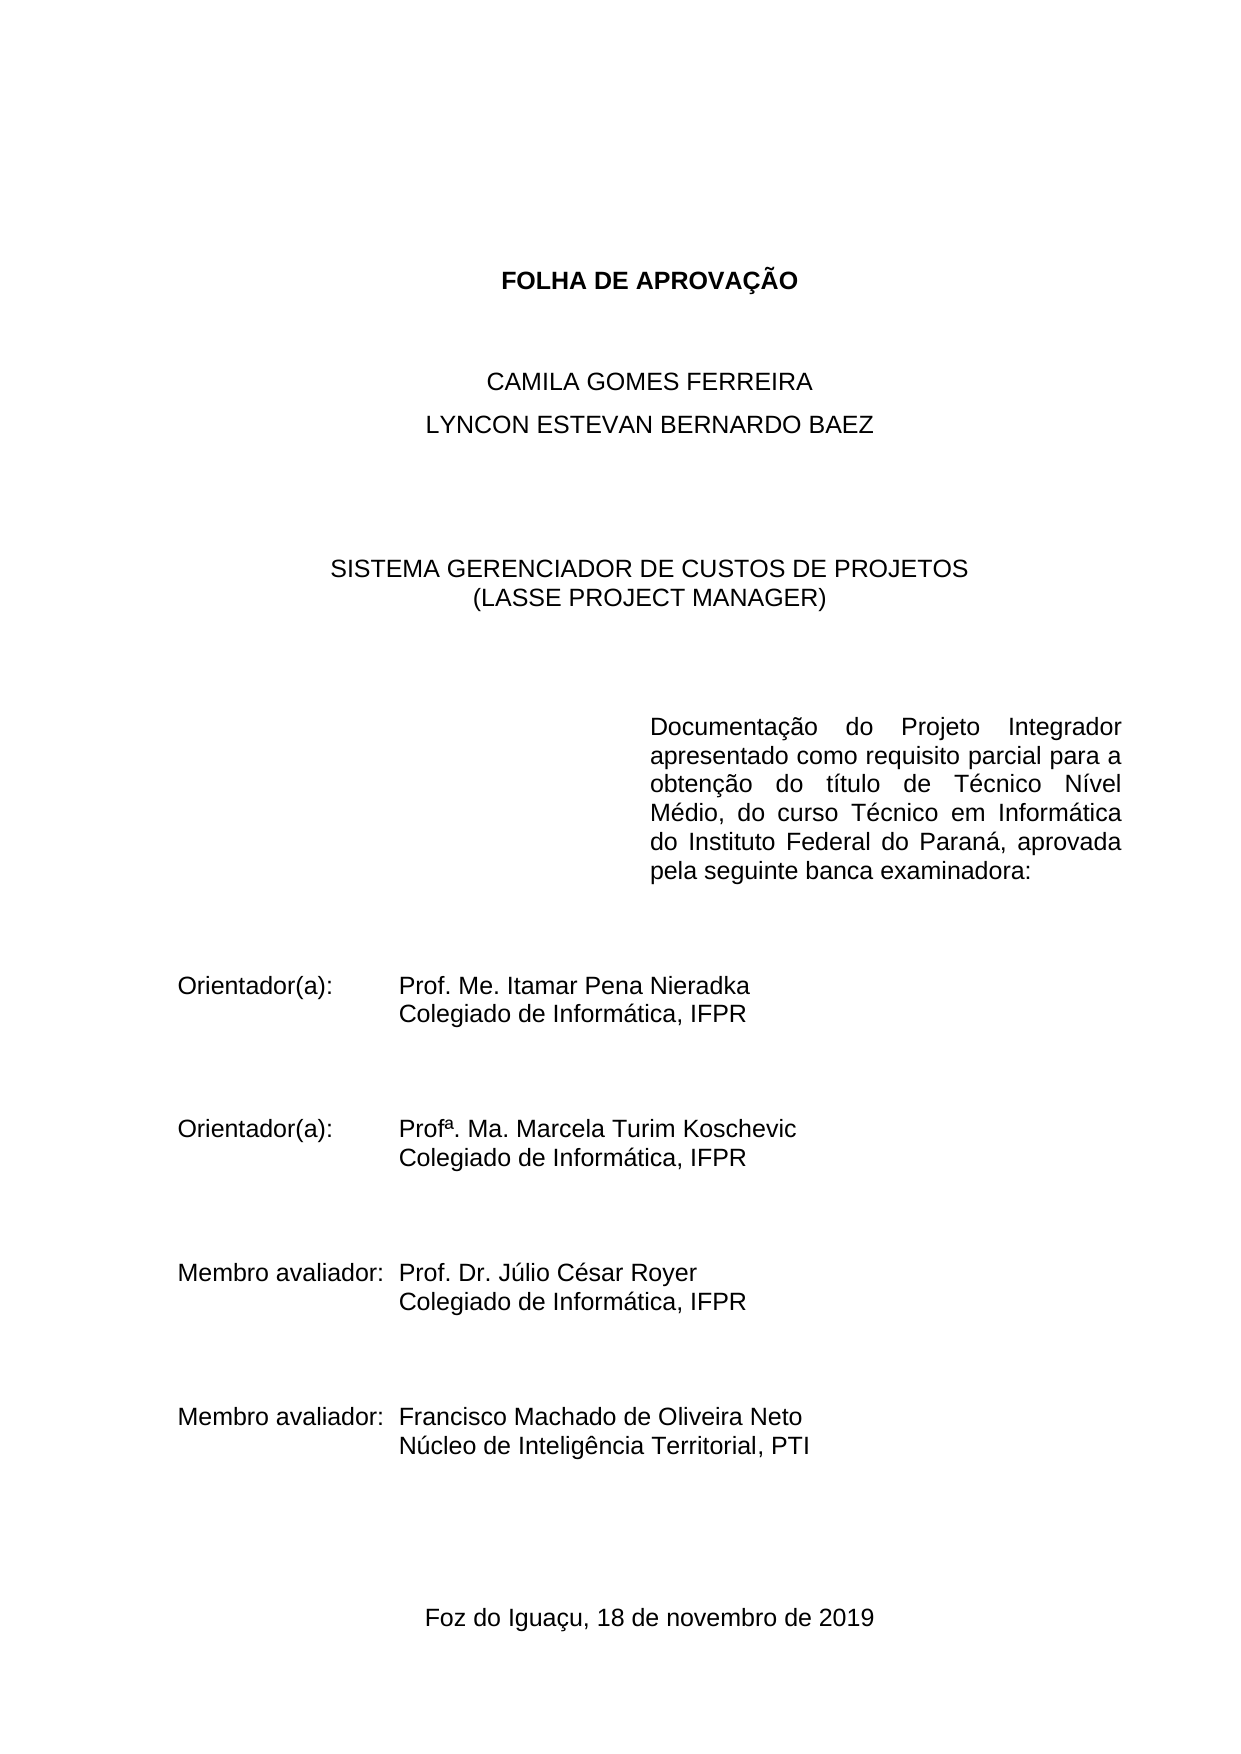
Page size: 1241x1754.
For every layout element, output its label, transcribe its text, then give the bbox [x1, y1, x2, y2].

text CAMILA GOMES FERREIRA [177, 367, 1122, 396]
text Membro avaliador: Francisco Machado de Oliveira Neto [177, 1402, 1122, 1431]
text Colegiado de Informática, IFPR [325, 999, 1122, 1028]
text Membro avaliador: Prof. Dr. Júlio César Royer [177, 1258, 1122, 1287]
text Foz do Iguaçu, 18 de novembro de 2019 [177, 1603, 1122, 1632]
text Orientador(a): Profª. Ma. Marcela Turim Koschevic [177, 1114, 1122, 1143]
text Documentação do Projeto Integrador apresentado como requisito parcial para a obtenção do título de Técnico Nível Médio, do curso Técnico em Informática do Instituto Federal do Paraná, aprovada pela seguinte banca examinadora: [650, 712, 1122, 884]
text Colegiado de Informática, IFPR [325, 1143, 1122, 1172]
text Colegiado de Informática, IFPR [325, 1287, 1122, 1316]
text FOLHA DE APROVAÇÃO [177, 266, 1122, 295]
text (LASSE PROJECT MANAGER) [236, 583, 1063, 611]
text LYNCON ESTEVAN BERNARDO BAEZ [177, 410, 1122, 439]
text SISTEMA GERENCIADOR DE CUSTOS DE PROJETOS [177, 554, 1122, 583]
text Orientador(a): Prof. Me. Itamar Pena Nieradka [177, 971, 1122, 999]
text Núcleo de Inteligência Territorial, PTI [325, 1431, 1122, 1459]
